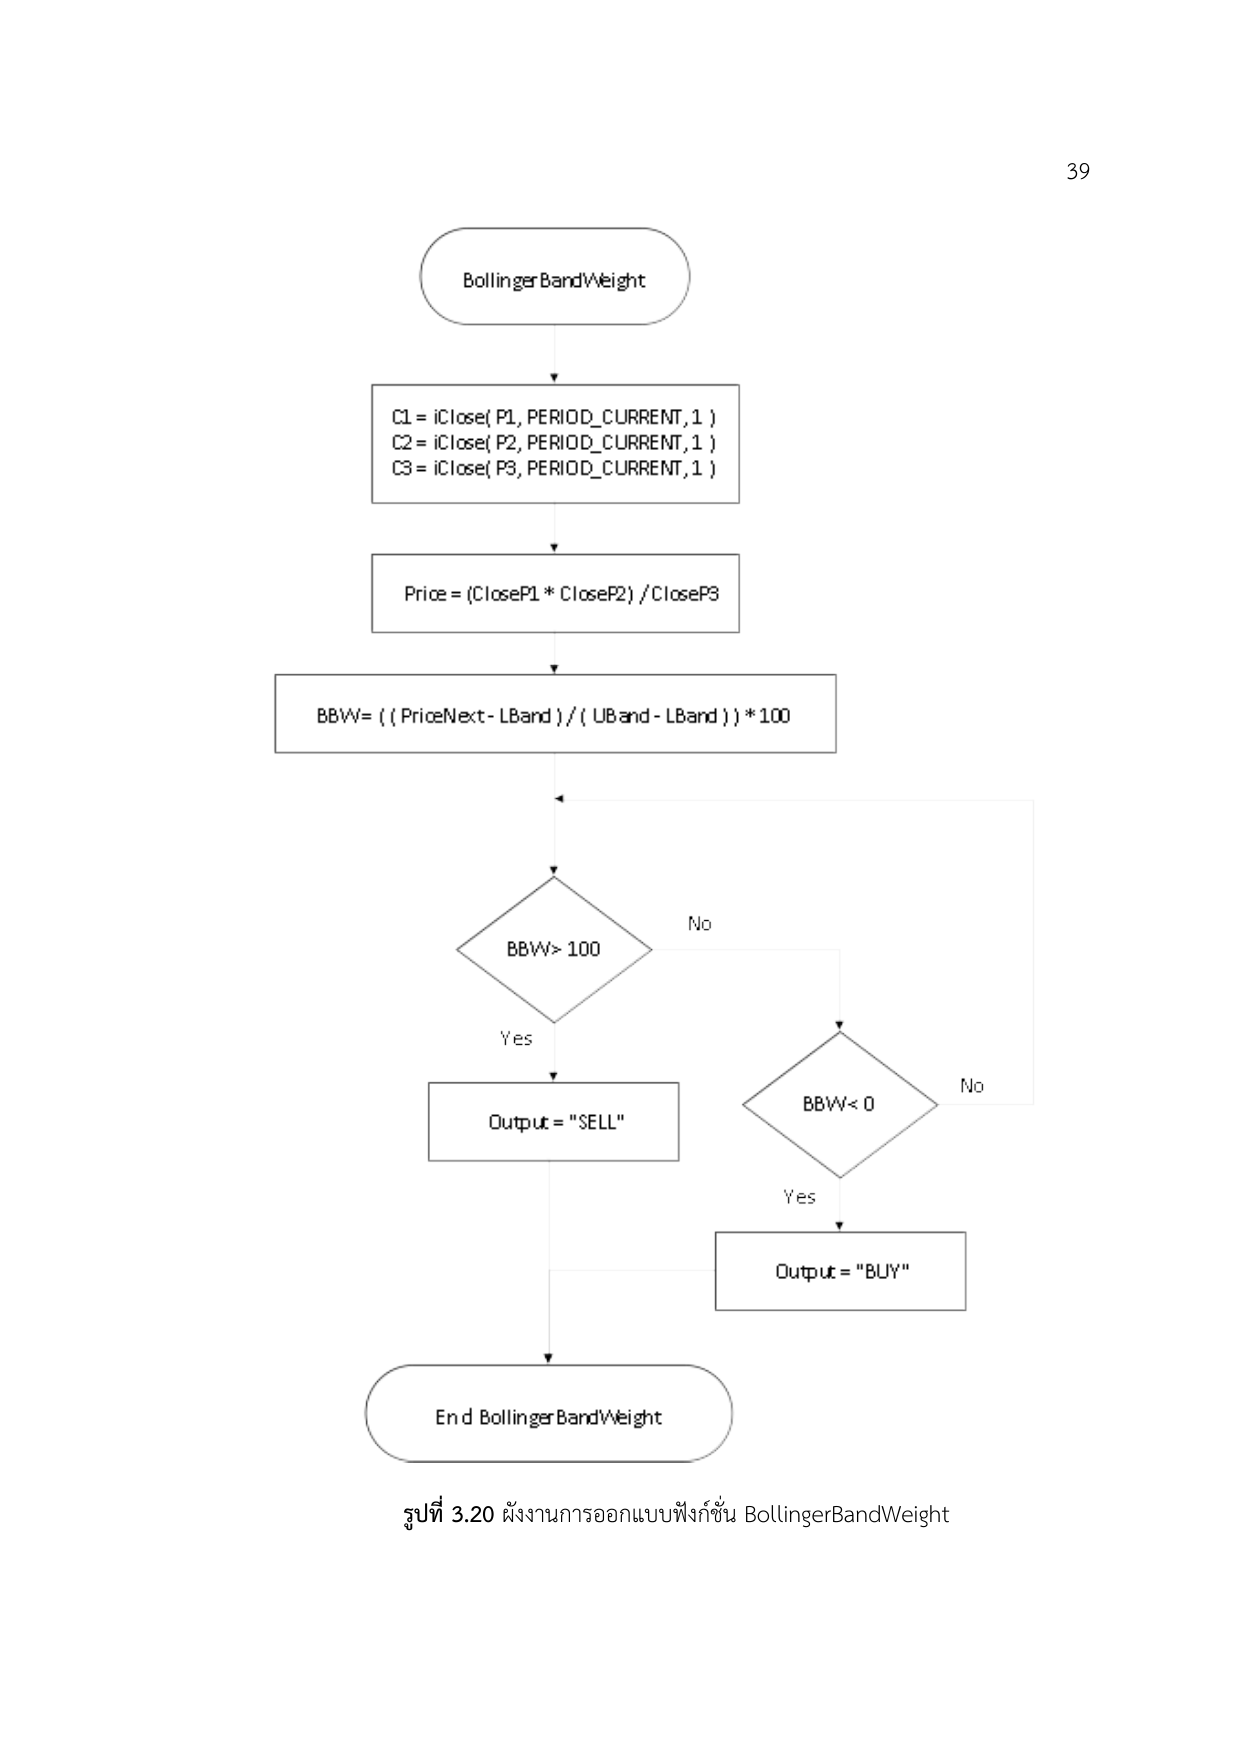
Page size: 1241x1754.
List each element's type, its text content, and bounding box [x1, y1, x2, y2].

text รูปที่ 3.20 ผังงานการออกแบบฟังก์ชั่น BollingerBandWeight [262, 1493, 1090, 1530]
